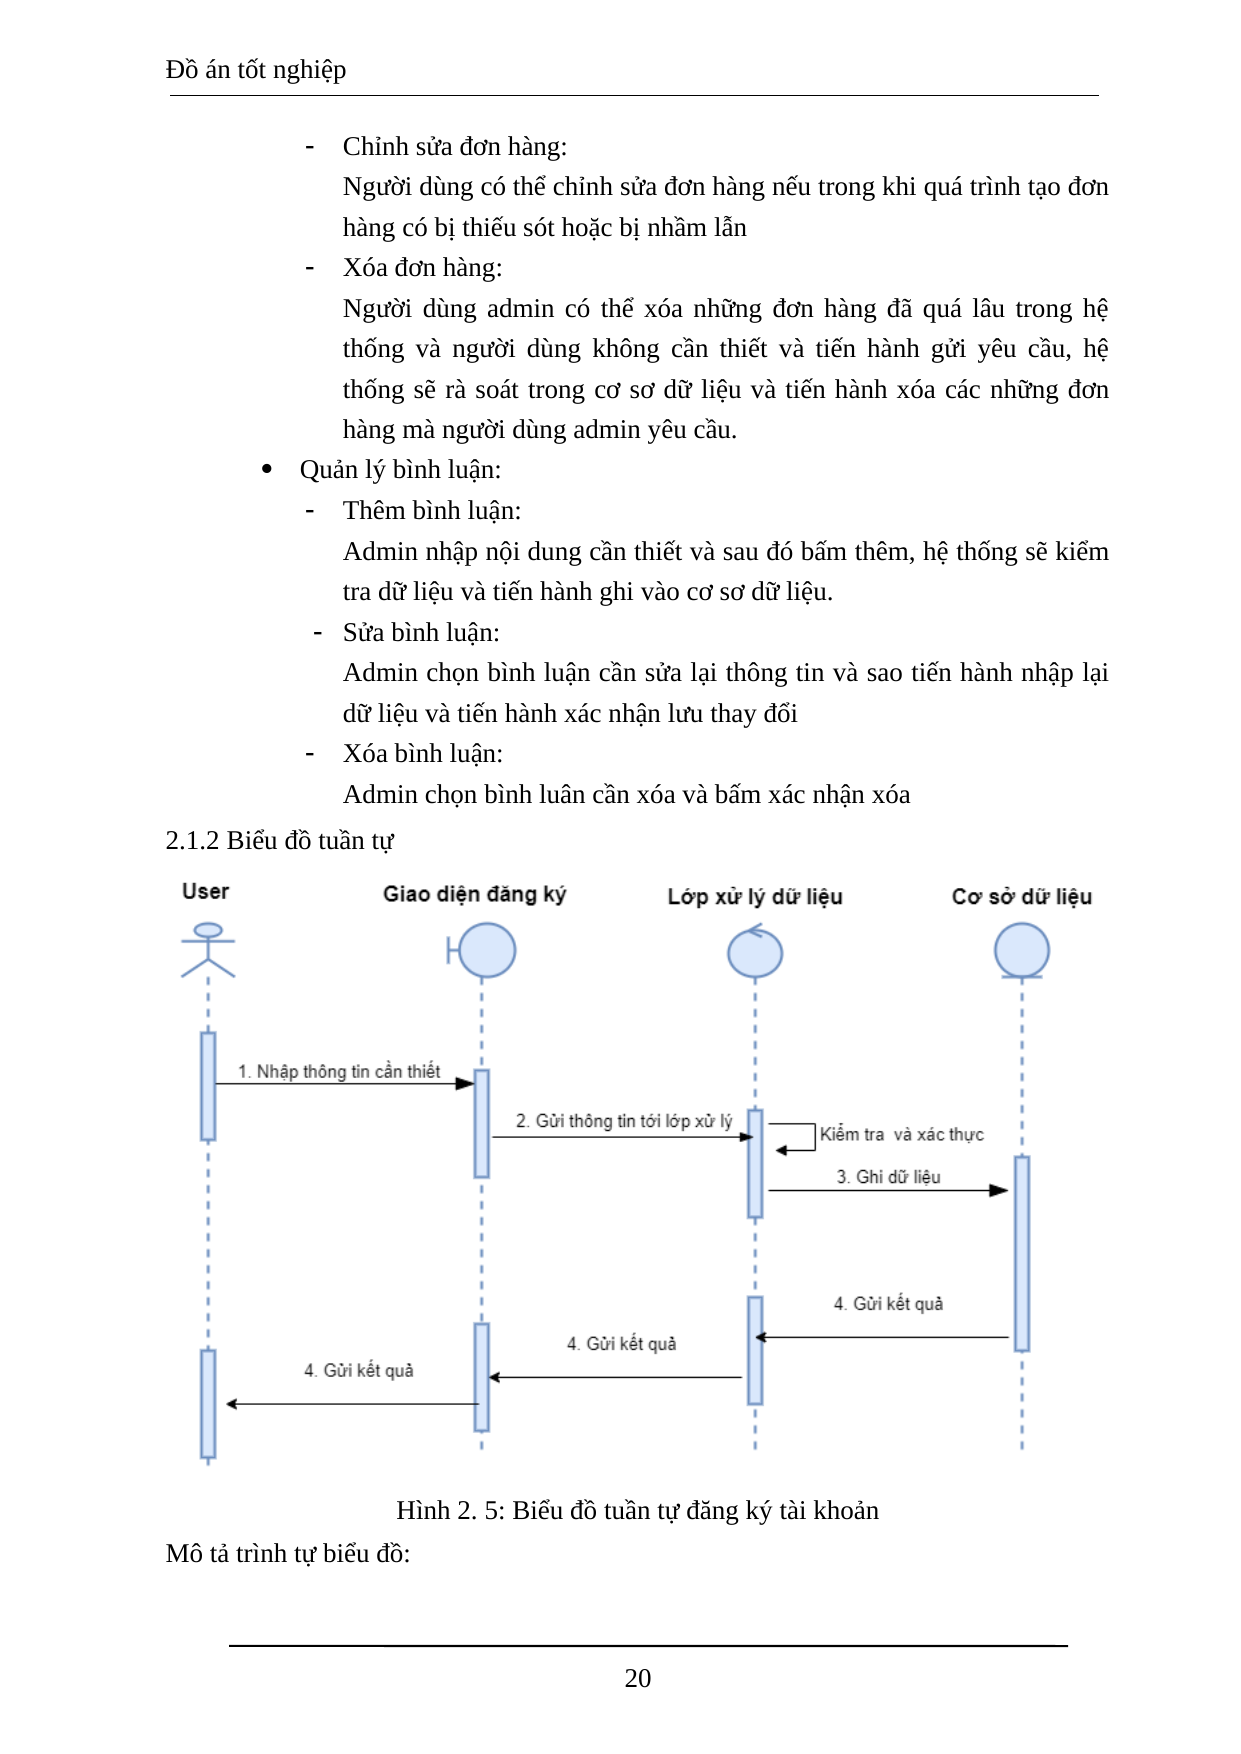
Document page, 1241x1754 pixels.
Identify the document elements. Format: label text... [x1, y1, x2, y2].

picture [165, 871, 1111, 1473]
list Quản lý bình luận: [262, 454, 1110, 485]
list Chỉnh sửa đơn hàng: [305, 130, 1110, 161]
text Hình 2. 5: Biểu đồ tuần tự đăng ký tài khoản [165, 1494, 1110, 1525]
list Người dùng có thể chỉnh sửa đơn hàng nếu trong khi quá trình tạo đơn hàng có bị thiếu sót hoặc bị nhầm lẫn [343, 171, 1110, 242]
list Sửa bình luận: [313, 616, 1110, 647]
list Admin nhập nội dung cần thiết và sau đó bấm thêm, hệ thống sẽ kiểm tra dữ liệu và tiến hành ghi vào cơ sơ dữ liệu. [343, 535, 1110, 606]
subtitle Biểu đồ tuần tự [165, 824, 1110, 856]
list Xóa bình luận: [305, 737, 1110, 768]
list Xóa đơn hàng: [305, 251, 1110, 283]
list Admin chọn bình luân cần xóa và bấm xác nhận xóa [343, 778, 1110, 809]
text Mô tả trình tự biểu đồ: [165, 1538, 1110, 1569]
list Người dùng admin có thể xóa những đơn hàng đã quá lâu trong hệ thống và người dùng không cần thiết và tiến hành gửi yêu cầu, hệ thống sẽ rà soát trong cơ sơ dữ liệu và tiến hành xóa các những đơn hàng mà người dùng admin yêu cầu. [343, 292, 1110, 444]
list Thêm bình luận: [305, 494, 1110, 526]
list Admin chọn bình luận cần sửa lại thông tin và sao tiến hành nhập lại dữ liệu và tiến hành xác nhận lưu thay đổi [343, 656, 1110, 728]
